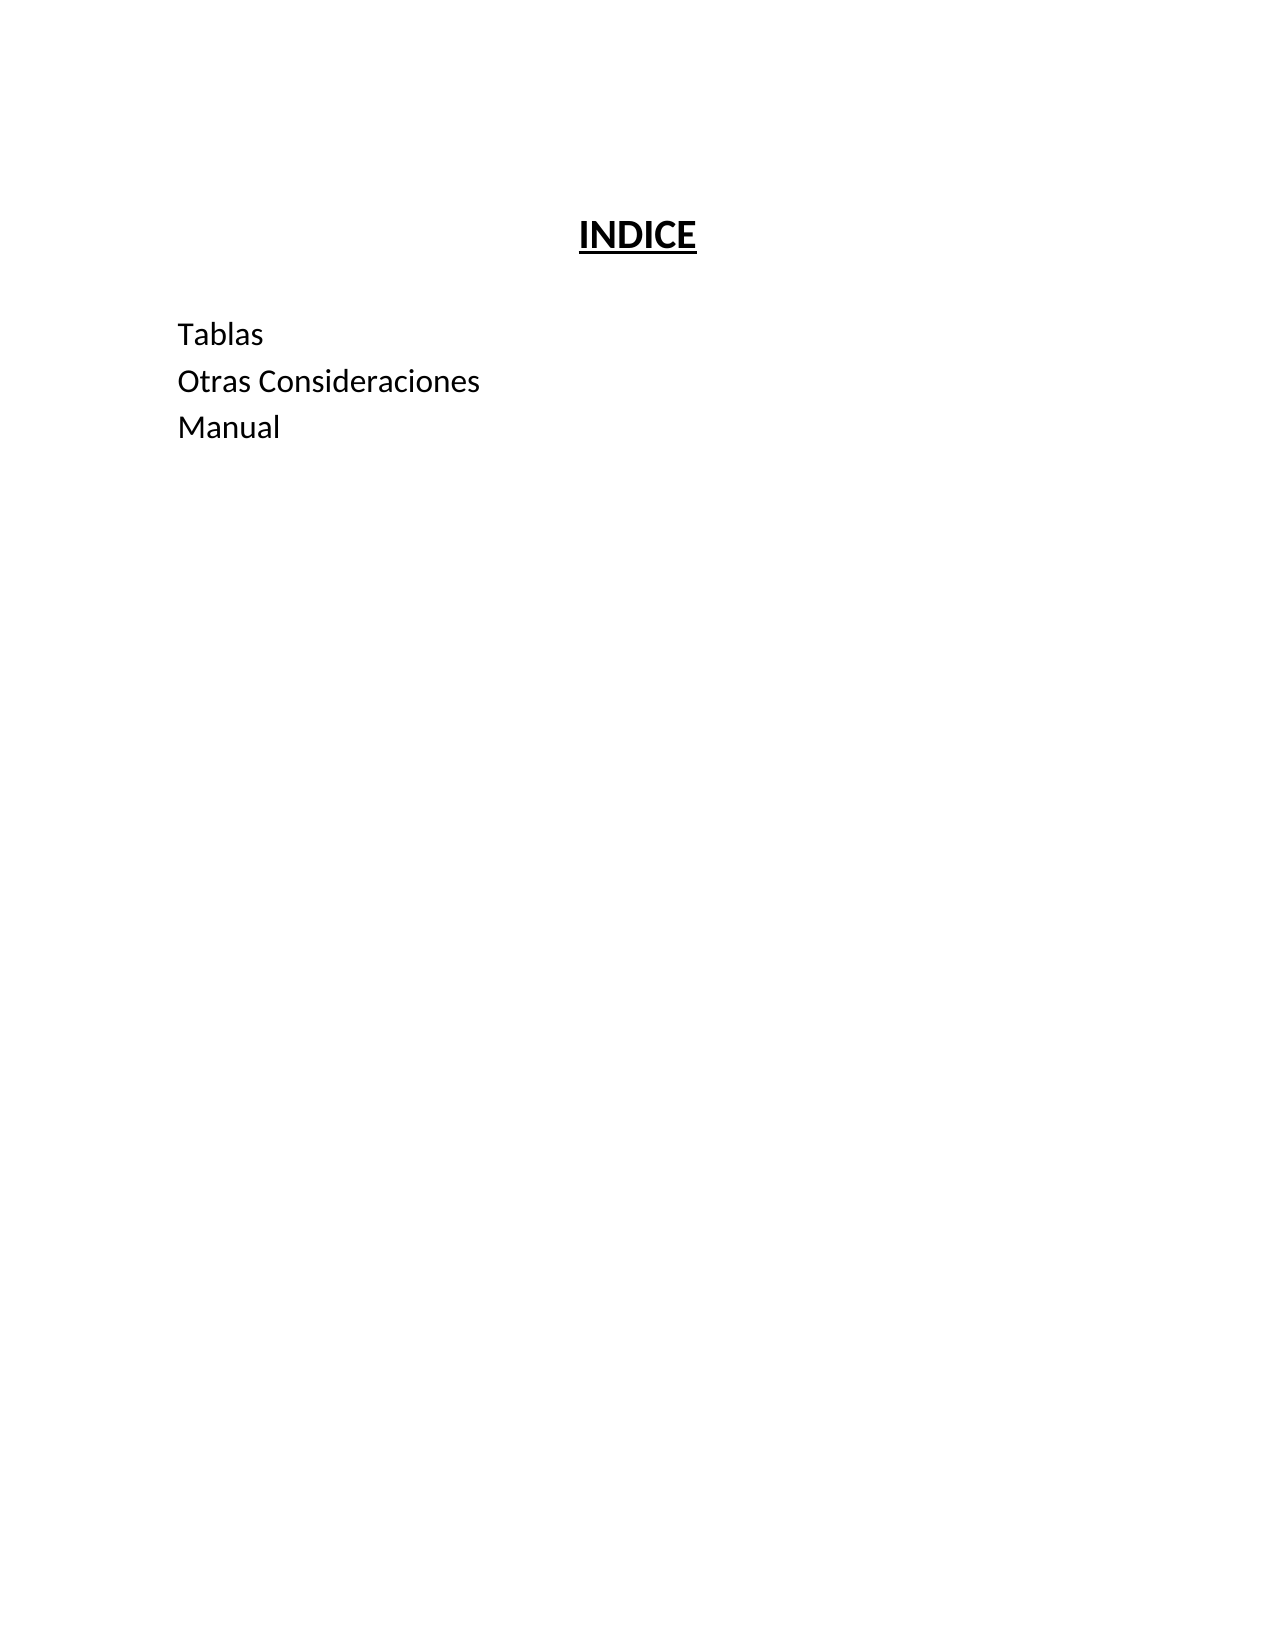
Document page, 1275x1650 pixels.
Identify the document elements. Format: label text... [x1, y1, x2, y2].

text Manual [177, 406, 1098, 447]
text Tablas [177, 313, 1098, 353]
text Otras Consideraciones [177, 359, 1098, 400]
text INDICE [177, 208, 1098, 258]
